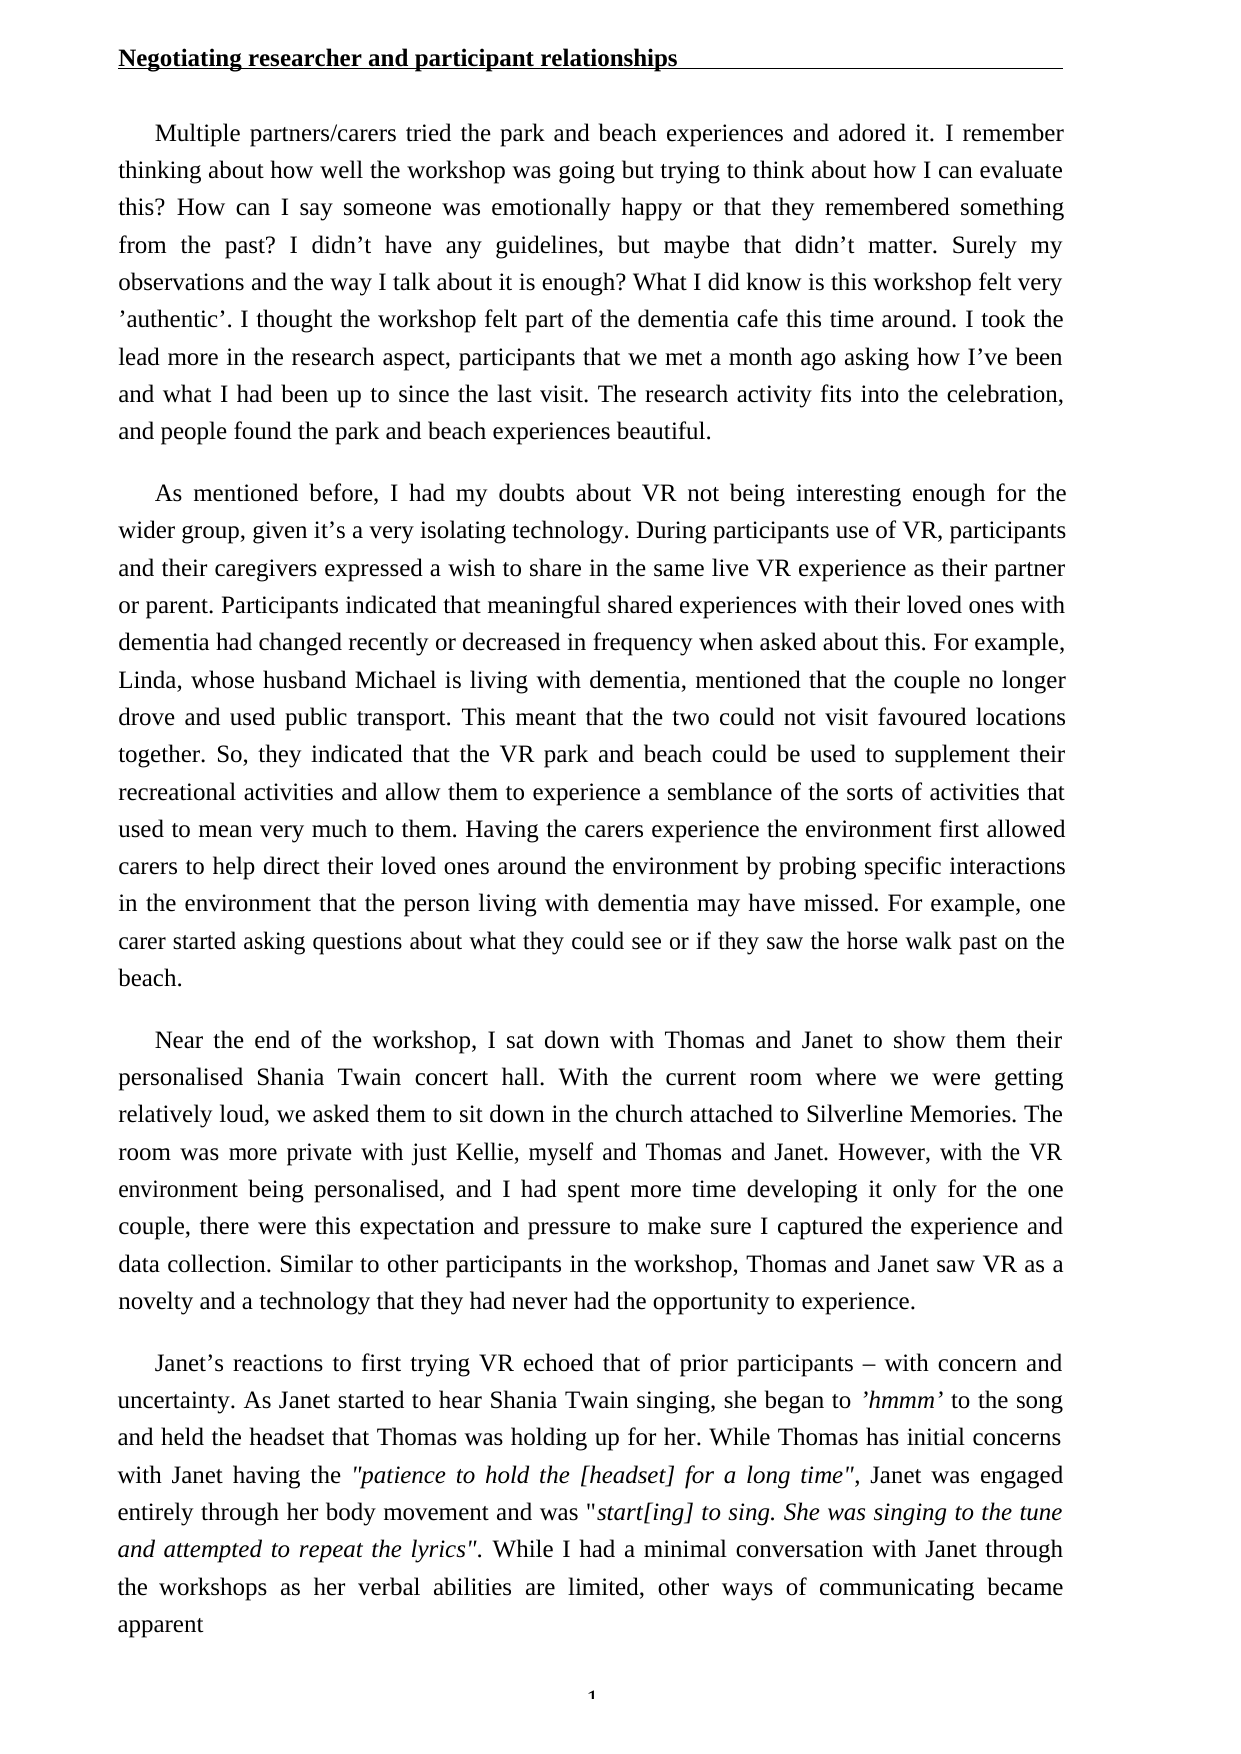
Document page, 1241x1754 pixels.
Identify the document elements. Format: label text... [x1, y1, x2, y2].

text As mentioned before, I had my doubts about VR not being interesting enough for the wider group, given it’s a very isolating technology. During participants use of VR, participants and their caregivers expressed a wish to share in the same live VR experience as their partner or parent. Participants indicated that meaningful shared experiences with their loved ones with dementia had changed recently or decreased in frequency when asked about this. For example, Linda, whose husband Michael is living with dementia, mentioned that the couple no longer drove and used public transport. This meant that the two could not visit favoured locations together. So, they indicated that the VR park and beach could be used to supplement their recreational activities and allow them to experience a semblance of the sorts of activities that used to mean very much to them. Having the carers experience the environment first allowed carers to help direct their loved ones around the environment by probing specific interactions in the environment that the person living with dementia may have missed. For example, one carer started asking questions about what they could see or if they saw the horse walk past on the beach. [118, 478, 1066, 992]
subtitle Negotiating researcher and participant relationships [118, 43, 1138, 71]
text Near the end of the workshop, I sat down with Thomas and Janet to show them their personalised Shania Twain concert hall. With the current room where we were getting relatively loud, we asked them to sit down in the church attached to Silverline Memories. The room was more private with just Kellie, myself and Thomas and Janet. However, with the VR environment being personalised, and I had spent more time developing it only for the one couple, there were this expectation and pressure to make sure I captured the experience and data collection. Similar to other participants in the workshop, Thomas and Janet saw VR as a novelty and a technology that they had never had the opportunity to experience. [118, 1025, 1064, 1315]
text Multiple partners/carers tried the park and beach experiences and adored it. I remember thinking about how well the workshop was going but trying to think about how I can evaluate this? How can I say someone was emotionally happy or that they remembered something from the past? I didn’t have any guidelines, but maybe that didn’t matter. Surely my observations and the way I talk about it is enough? What I did know is this workshop felt very ’authentic’. I thought the workshop felt part of the dementia cafe this time around. I took the lead more in the research aspect, participants that we met a month ago asking how I’ve been and what I had been up to since the last visit. The research activity fits into the celebration, and people found the park and beach experiences beautiful. [118, 118, 1064, 445]
text Janet’s reactions to first trying VR echoed that of prior participants – with concern and uncertainty. As Janet started to hear Shania Twain singing, she began to ’hmmm’ to the song and held the headset that Thomas was holding up for her. While Thomas has initial concerns with Janet having the "patience to hold the [headset] for a long time", Janet was engaged entirely through her body movement and was "start[ing] to sing. She was singing to the tune and attempted to repeat the lyrics". While I had a minimal conversation with Janet through the workshops as her verbal abilities are limited, other ways of communicating became apparent [117, 1348, 1063, 1638]
